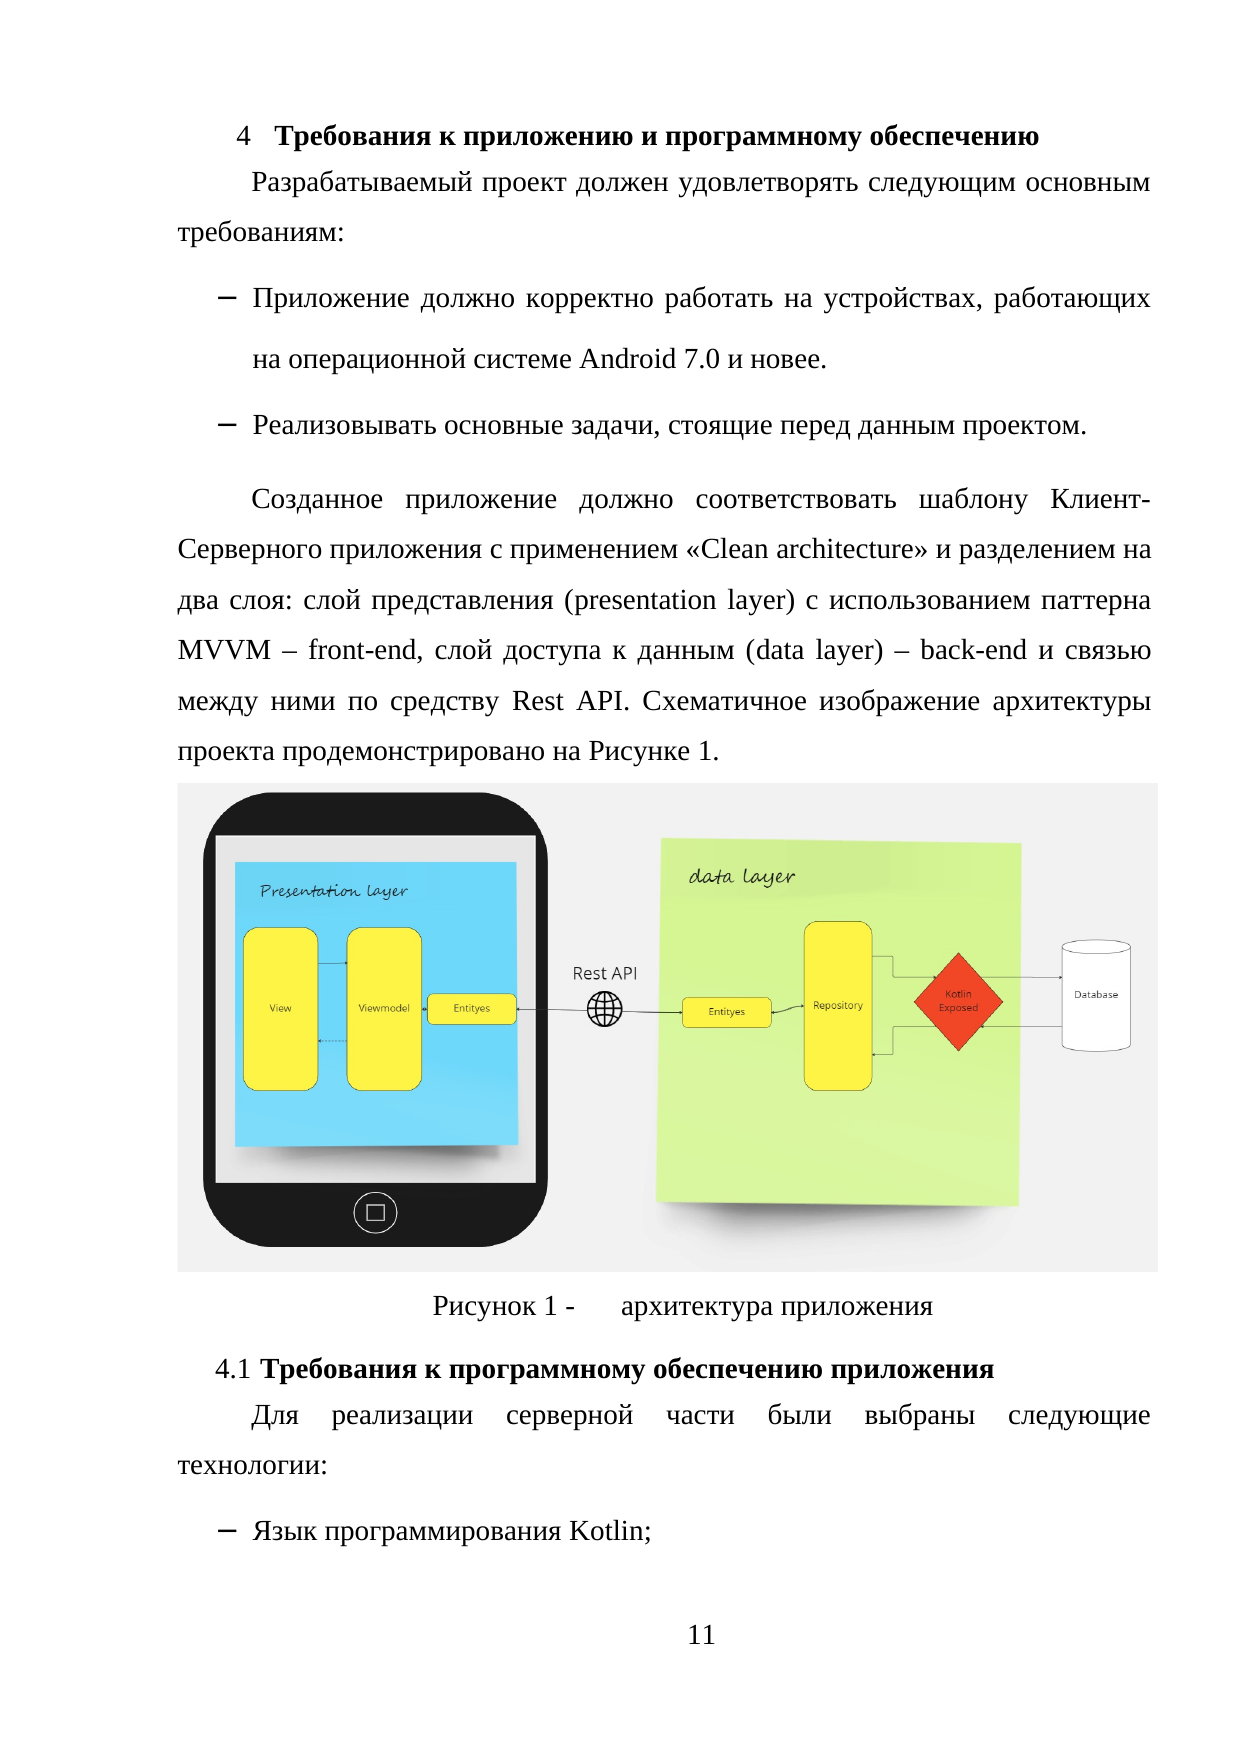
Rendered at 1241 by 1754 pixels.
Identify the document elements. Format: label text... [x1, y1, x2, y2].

text Для реализации серверной части были выбраны следующие технологии: [177, 1397, 1152, 1481]
text Созданное приложение должно соответствовать шаблону Клиент-Серверного приложения с применением «Clean architecture» и разделением на два слоя: слой представления (presentation layer) с использованием паттерна MVVM – front-end, слой доступа к данным (data layer) – back-end и связью между ними по средству Rest API. Схематичное изображение архитектуры проекта продемонстрировано на Рисунке 1. [177, 481, 1152, 766]
list архитектура приложения [288, 1288, 1152, 1322]
list Язык программирования Kotlin; [215, 1497, 1152, 1557]
picture [177, 783, 1158, 1272]
list Приложение должно корректно работать на устройствах, работающих на операционной системе Android 7.0 и новее. [215, 265, 1152, 375]
text Разрабатываемый проект должен удовлетворять следующим основным требованиям: [177, 164, 1152, 248]
subtitle Требования к приложению и программному обеспечению [236, 118, 1152, 152]
list Реализовывать основные задачи, стоящие перед данным проектом. [215, 392, 1152, 451]
subtitle Требования к программному обеспечению приложения [215, 1351, 1152, 1384]
